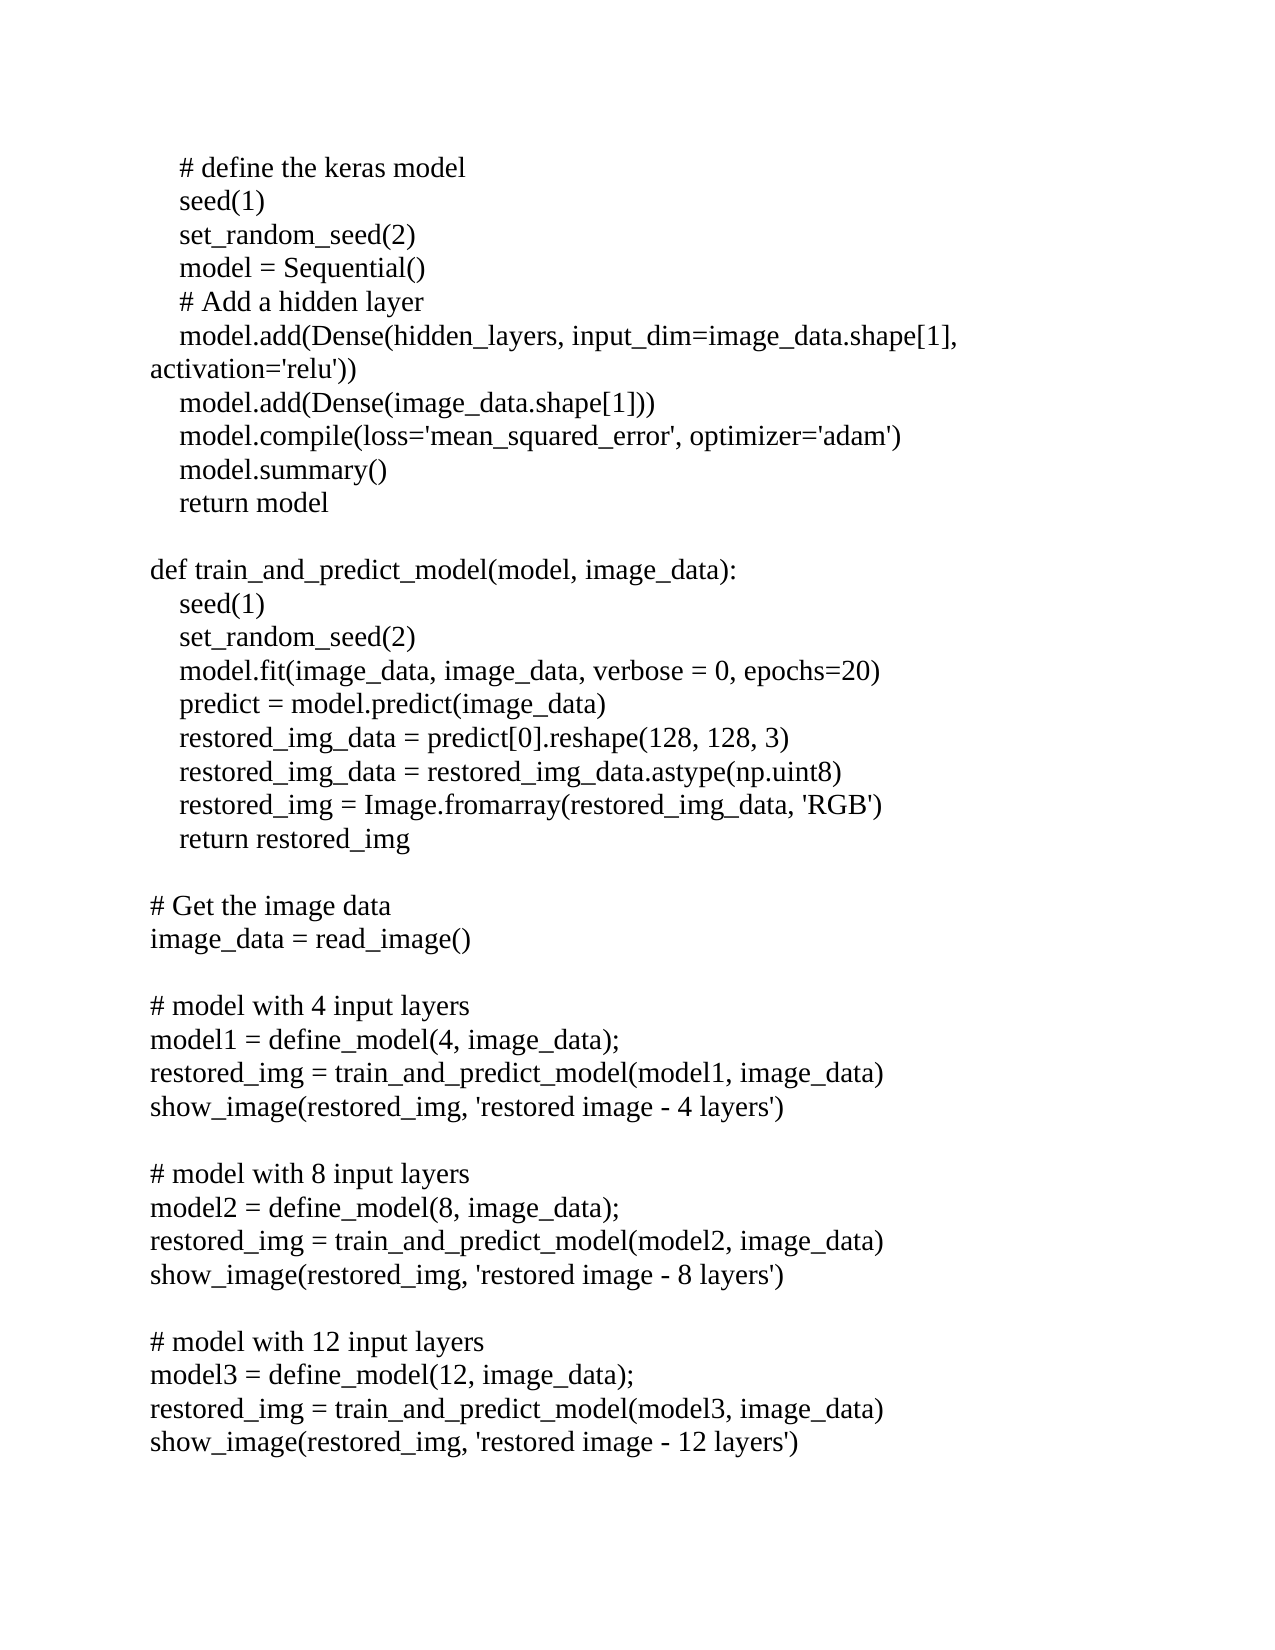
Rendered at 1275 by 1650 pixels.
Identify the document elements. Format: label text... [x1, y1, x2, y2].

text # model with 8 input layers [150, 1156, 1125, 1190]
text restored_img = train_and_predict_model(model3, image_data) [150, 1391, 1125, 1424]
text model.summary() [150, 452, 1125, 485]
text set_random_seed(2) [150, 619, 1125, 653]
text restored_img = train_and_predict_model(model2, image_data) [150, 1223, 1125, 1257]
text image_data = read_image() [150, 921, 1125, 955]
text return model [150, 485, 1125, 519]
text # Add a hidden layer [150, 284, 1125, 318]
text restored_img_data = predict[0].reshape(128, 128, 3) [150, 720, 1125, 754]
text return restored_img [150, 821, 1125, 854]
text model1 = define_model(4, image_data); [150, 1022, 1125, 1056]
text show_image(restored_img, 'restored image - 8 layers') [150, 1257, 1125, 1290]
text seed(1) [150, 183, 1125, 217]
text # Get the image data [150, 888, 1125, 921]
text # model with 12 input layers [150, 1324, 1125, 1357]
text restored_img = Image.fromarray(restored_img_data, 'RGB') [150, 787, 1125, 821]
text # define the keras model [150, 150, 1125, 183]
text restored_img = train_and_predict_model(model1, image_data) [150, 1056, 1125, 1089]
text set_random_seed(2) [150, 217, 1125, 251]
text show_image(restored_img, 'restored image - 4 layers') [150, 1089, 1125, 1123]
text predict = model.predict(image_data) [150, 687, 1125, 720]
text model.compile(loss='mean_squared_error', optimizer='adam') [150, 418, 1125, 452]
text model.add(Dense(image_data.shape[1])) [150, 385, 1125, 418]
text def train_and_predict_model(model, image_data): [150, 552, 1125, 586]
text restored_img_data = restored_img_data.astype(np.uint8) [150, 754, 1125, 787]
text model3 = define_model(12, image_data); [150, 1357, 1125, 1391]
text show_image(restored_img, 'restored image - 12 layers') [150, 1424, 1125, 1458]
text model.fit(image_data, image_data, verbose = 0, epochs=20) [150, 653, 1125, 687]
text seed(1) [150, 586, 1125, 619]
text model = Sequential() [150, 251, 1125, 284]
text # model with 4 input layers [150, 988, 1125, 1022]
text model2 = define_model(8, image_data); [150, 1190, 1125, 1223]
text model.add(Dense(hidden_layers, input_dim=image_data.shape[1], activation='relu')) [150, 318, 1125, 385]
